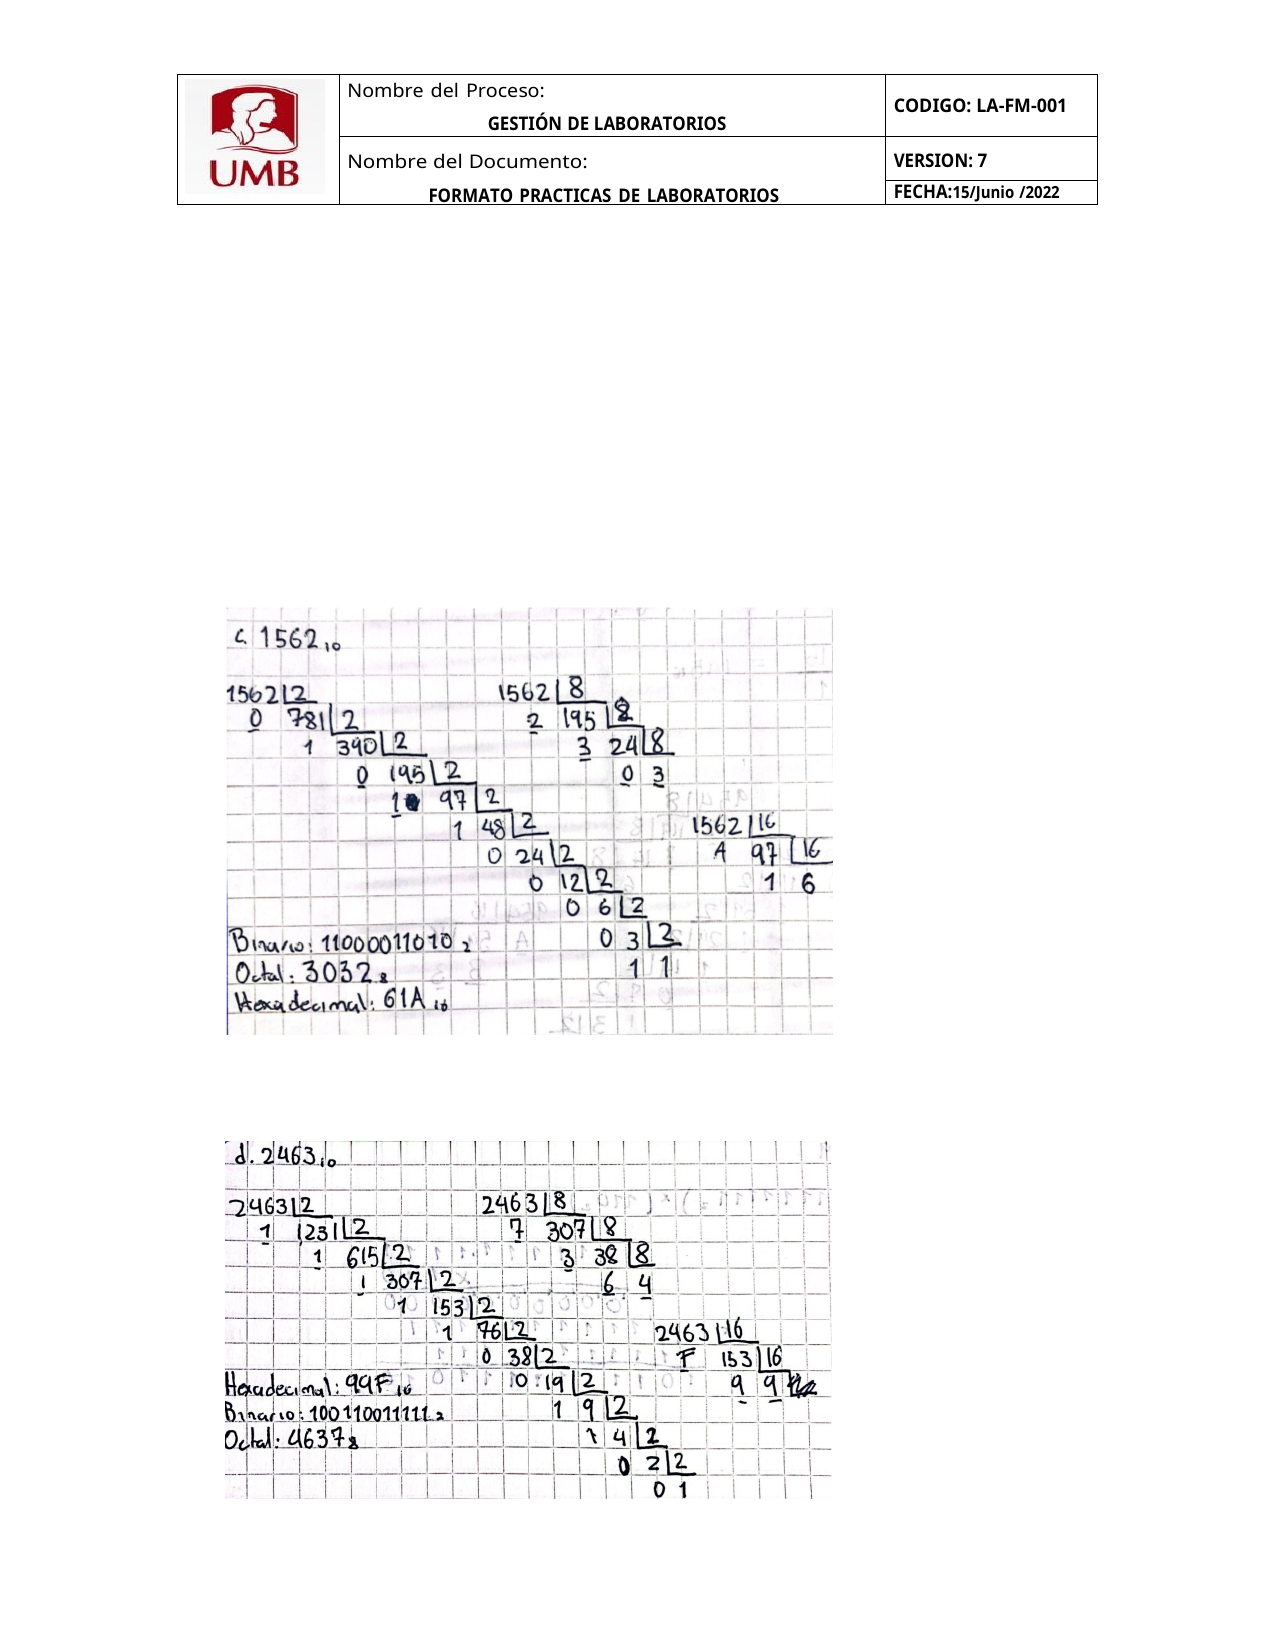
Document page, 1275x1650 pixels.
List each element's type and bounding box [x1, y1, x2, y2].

picture [185, 79, 329, 199]
picture [225, 1141, 832, 1499]
picture [227, 606, 833, 1035]
